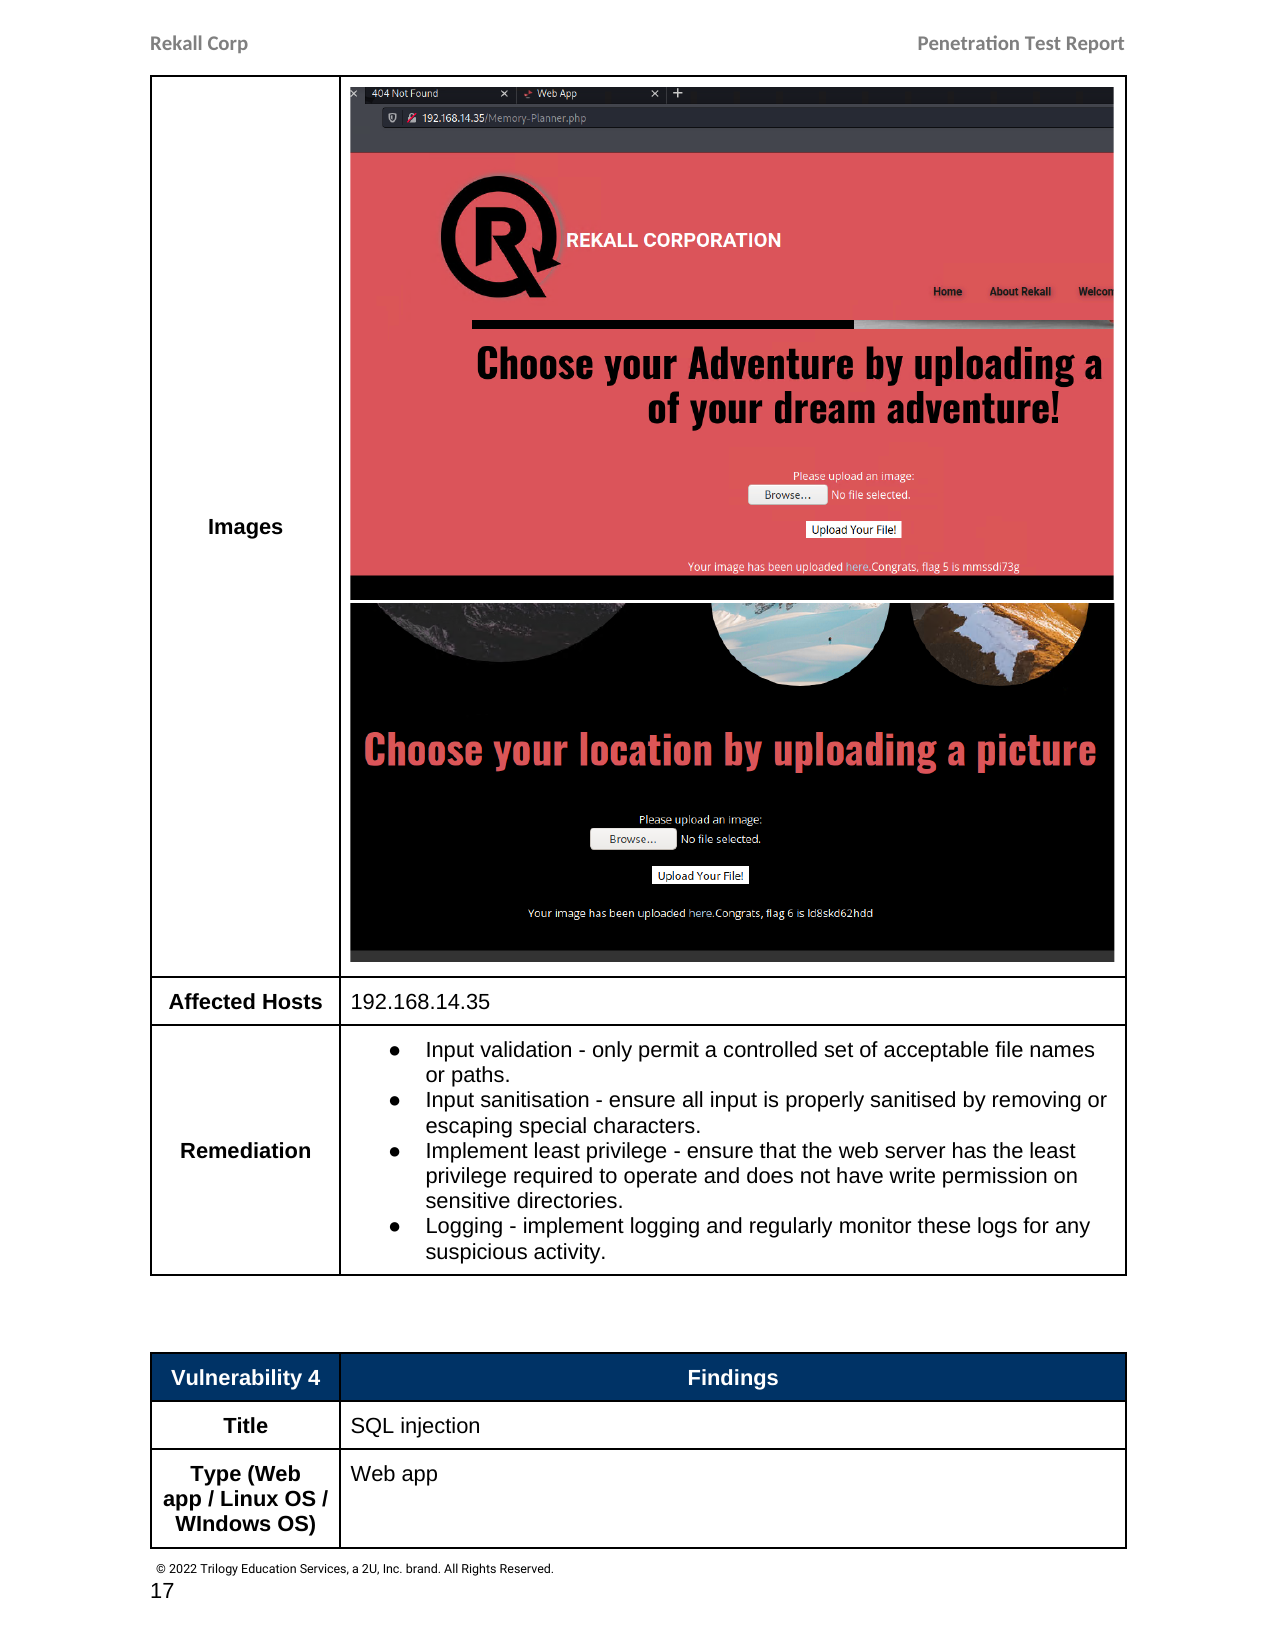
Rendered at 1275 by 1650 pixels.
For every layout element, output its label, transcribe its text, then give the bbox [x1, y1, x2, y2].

picture [350, 603, 1115, 962]
table_cell 192.168.14.35 [341, 978, 1125, 1024]
table_cell Remediation [152, 1026, 339, 1274]
table_header Vulnerability 4 [152, 1354, 339, 1400]
table_cell Web app [341, 1450, 1125, 1547]
table_header Findings [341, 1354, 1125, 1400]
table_cell Images [152, 77, 339, 976]
table_cell Affected Hosts [152, 978, 339, 1024]
picture [350, 87, 1114, 600]
table_cell [341, 77, 1125, 976]
table_cell Type (Web app / Linux OS / WIndows OS) [152, 1450, 339, 1547]
table_cell Title [152, 1402, 339, 1448]
table_cell SQL injection [341, 1402, 1125, 1448]
table_cell Input validation - only permit a controlled set of acceptable file names or paths. Input sanitisation - ensure all input is properly sanitised by removing or escaping special characters. Implement least privilege - ensure that the web server has the least privilege required to operate and does not have write permission on sensitive directories. Logging - implement logging and regularly monitor these logs for any suspicious activity. [341, 1026, 1125, 1274]
